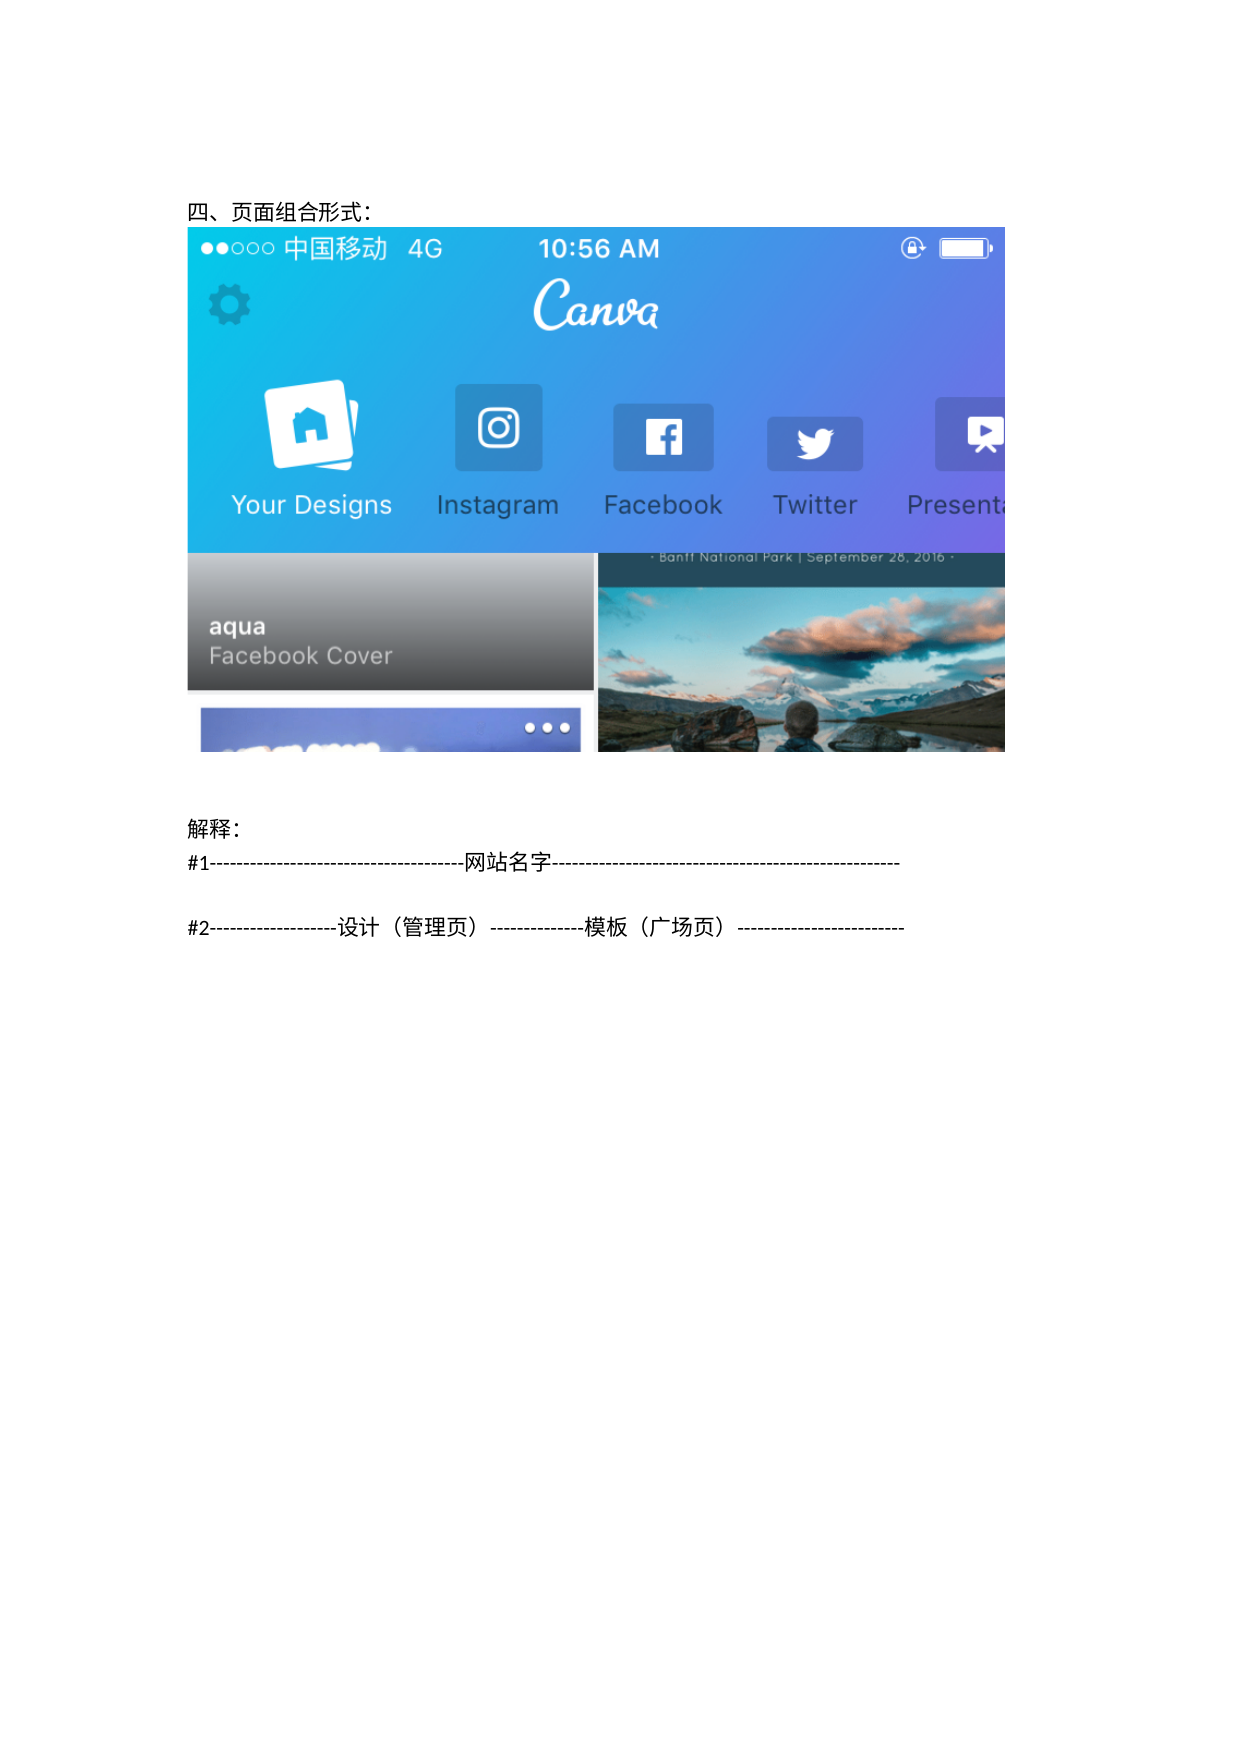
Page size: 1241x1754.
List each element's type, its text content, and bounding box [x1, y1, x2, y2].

list 解释： [187, 812, 1053, 844]
list #2-------------------设计（管理页）--------------模板（广场页）------------------------- [187, 909, 1053, 942]
list #1--------------------------------------网站名字---------------------------------------------------- [187, 844, 1053, 877]
picture [187, 227, 1005, 752]
picture [187, 227, 306, 365]
picture [222, 297, 236, 312]
list 页面组合形式： [187, 194, 1053, 227]
